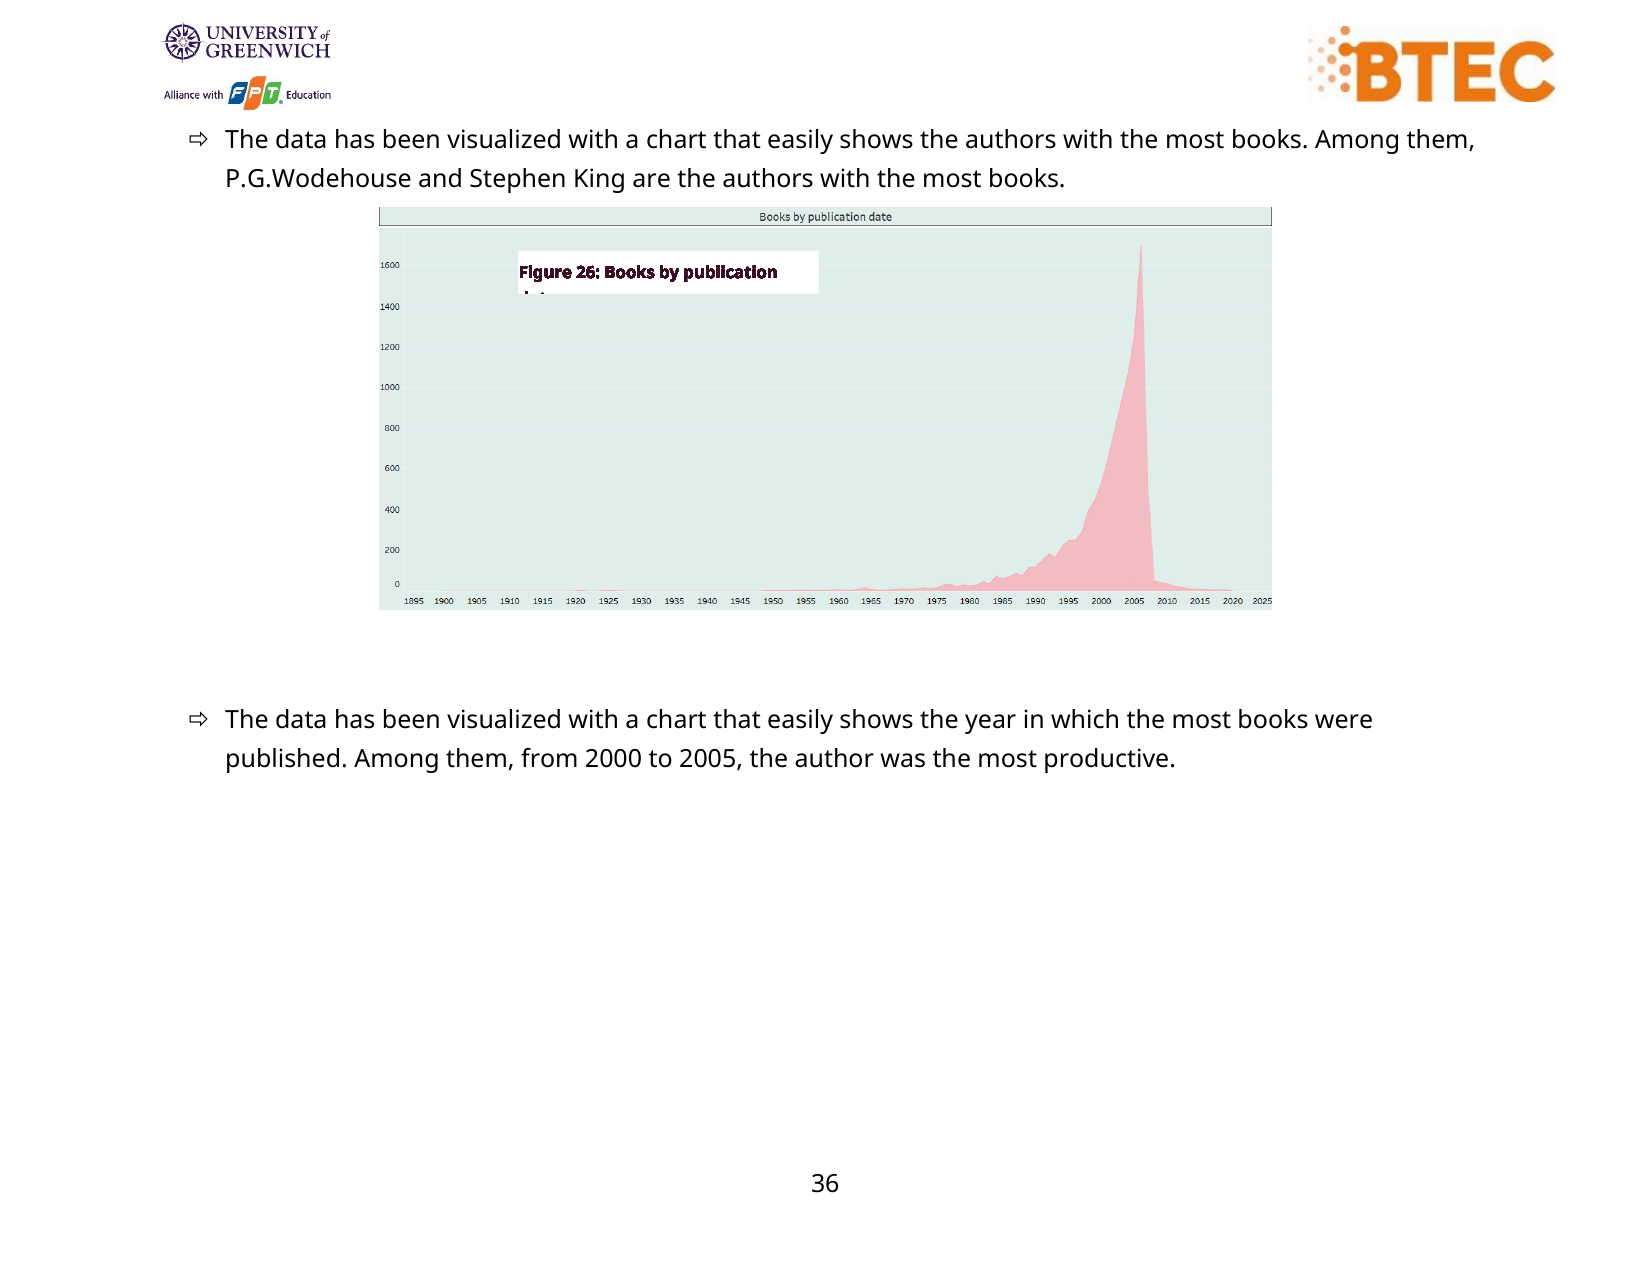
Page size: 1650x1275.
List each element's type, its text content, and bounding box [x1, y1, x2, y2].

list The data has been visualized with a chart that easily shows the authors with the most books. Among them, P.G.Wodehouse and Stephen King are the authors with the most books. [187, 122, 1500, 195]
picture [150, 9, 343, 121]
picture [1307, 26, 1555, 102]
picture [378, 207, 1272, 610]
list The data has been visualized with a chart that easily shows the year in which the most books were published. Among them, from 2000 to 2005, the author was the most productive. [187, 702, 1500, 775]
